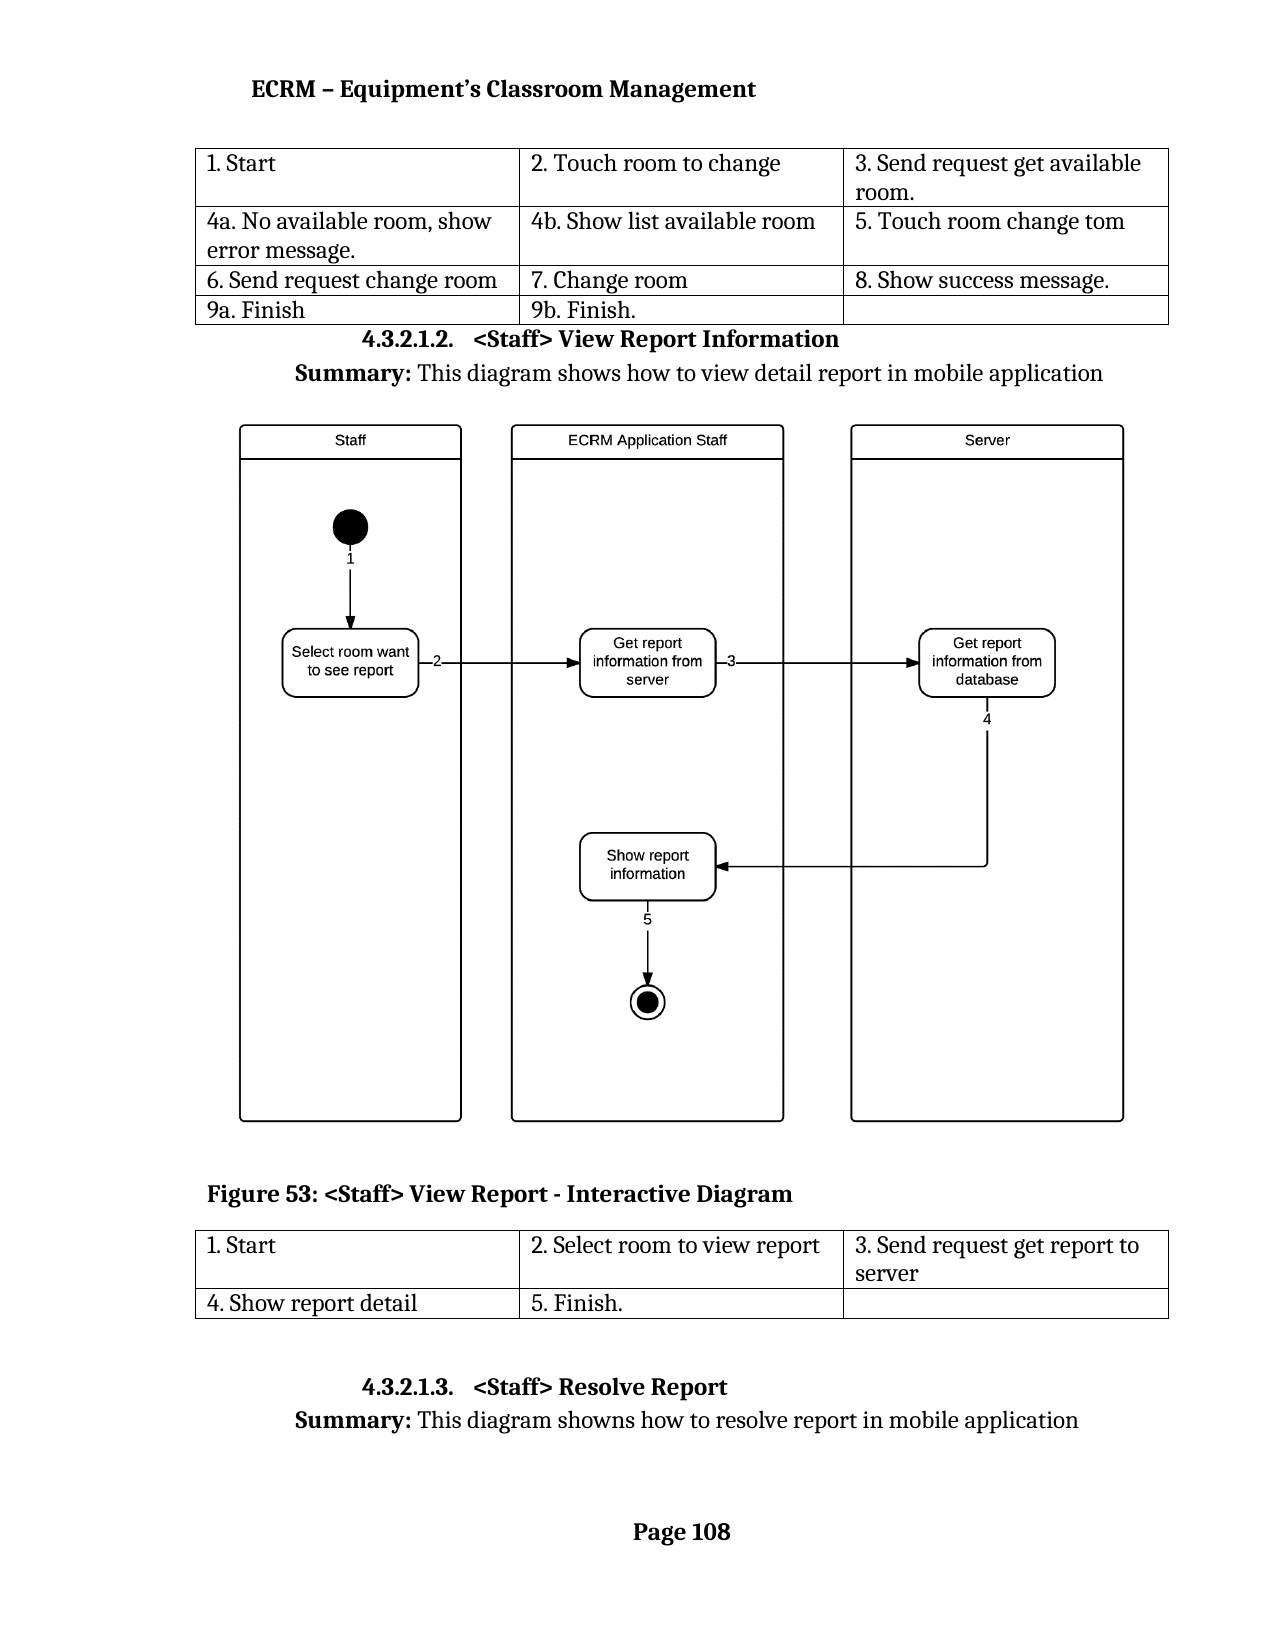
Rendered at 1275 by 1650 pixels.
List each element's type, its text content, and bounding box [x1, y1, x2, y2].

picture [206, 391, 1157, 1155]
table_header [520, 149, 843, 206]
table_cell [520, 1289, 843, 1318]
text Figure 54: <Staff> View Report - Interactive Diagram [207, 1180, 1157, 1209]
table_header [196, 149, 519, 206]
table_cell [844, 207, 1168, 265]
list <Staff> Resolve Report [454, 1373, 1157, 1402]
list Summary: This diagram shows how to view detail report in mobile application [295, 358, 1157, 387]
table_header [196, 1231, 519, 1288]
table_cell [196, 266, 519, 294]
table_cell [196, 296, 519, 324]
list <Staff> View Report Information [454, 325, 1157, 354]
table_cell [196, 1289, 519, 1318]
list Summary: This diagram showns how to resolve report in mobile application [295, 1406, 1157, 1434]
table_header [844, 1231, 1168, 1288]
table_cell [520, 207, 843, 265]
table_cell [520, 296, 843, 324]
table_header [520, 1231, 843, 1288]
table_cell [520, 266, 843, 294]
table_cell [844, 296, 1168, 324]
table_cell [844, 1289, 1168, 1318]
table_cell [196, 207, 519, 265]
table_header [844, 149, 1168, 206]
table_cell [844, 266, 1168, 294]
